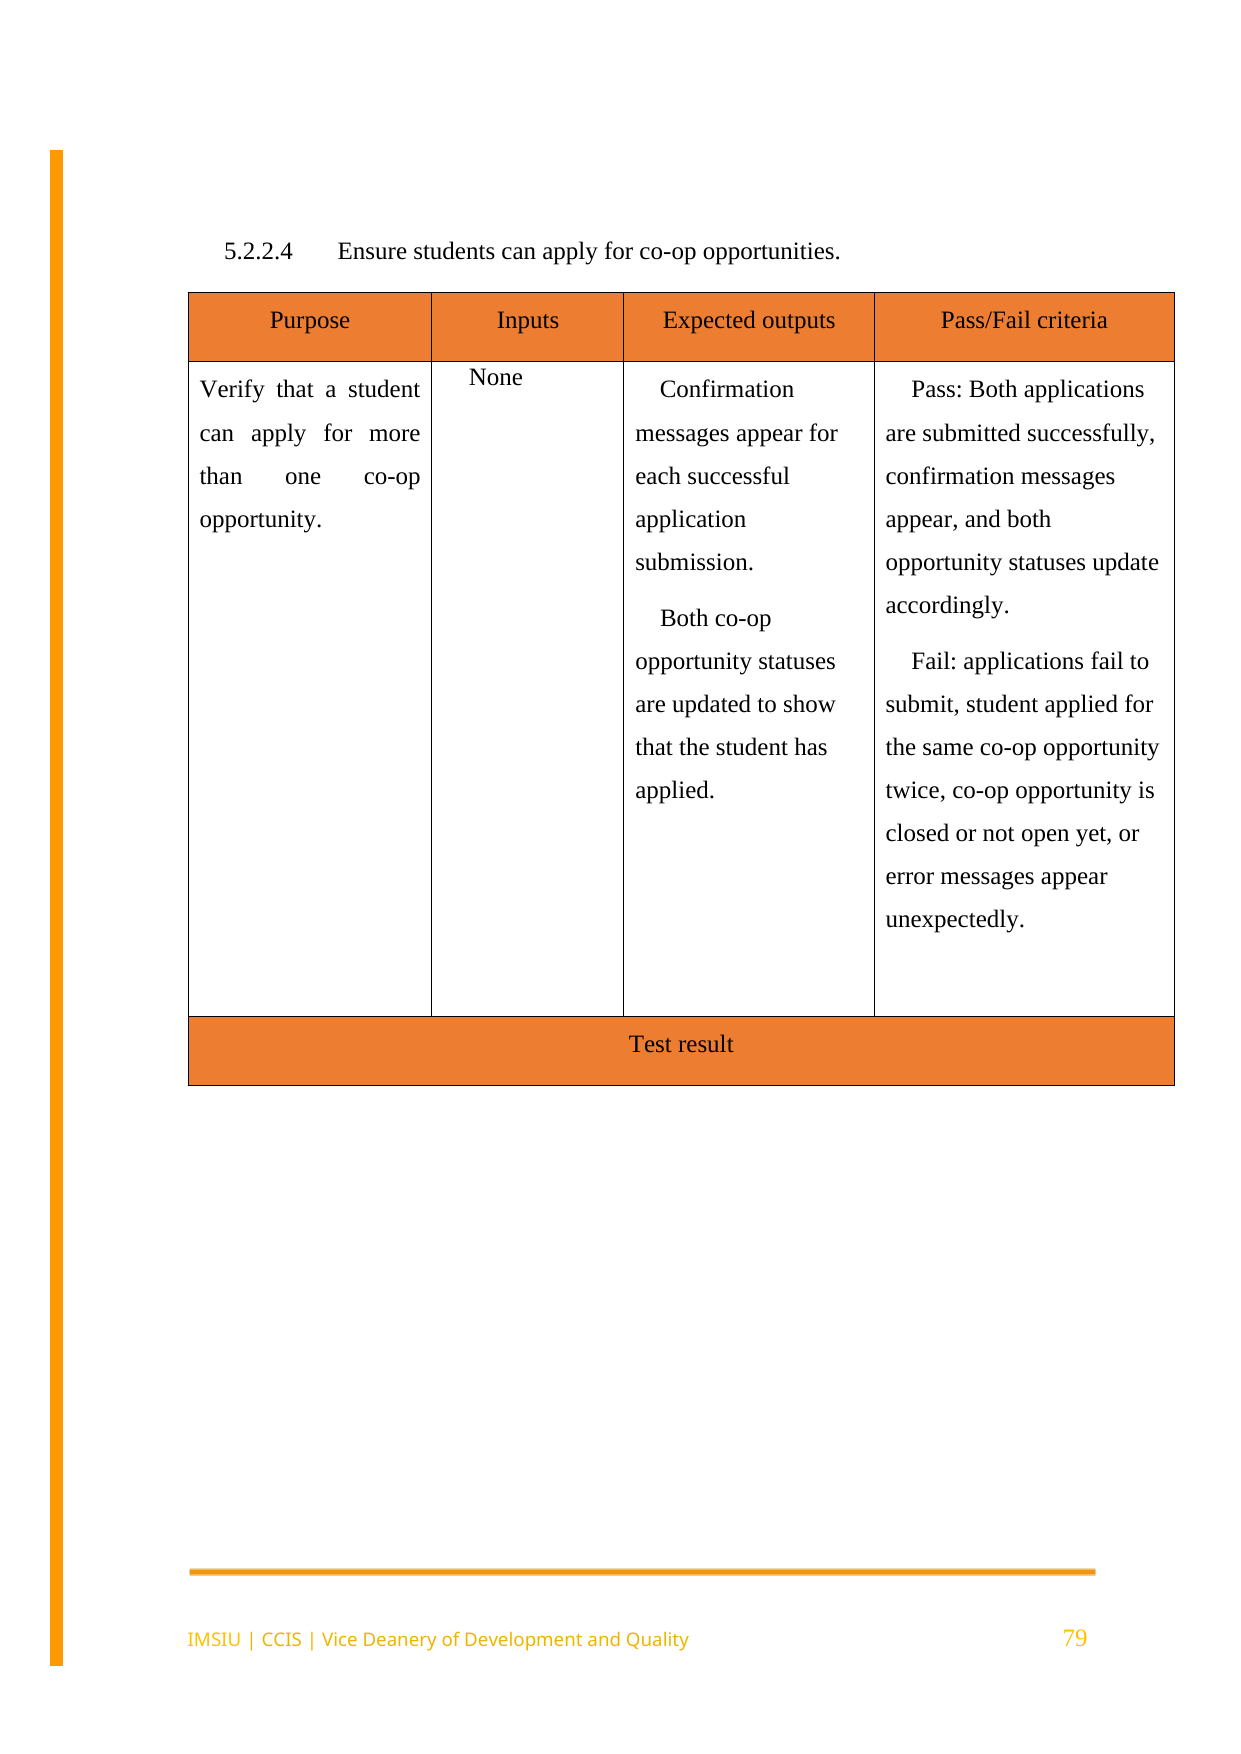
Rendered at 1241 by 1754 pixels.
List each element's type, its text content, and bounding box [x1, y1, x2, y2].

table_header Inputs [432, 293, 623, 361]
table_cell Test result [189, 1017, 1174, 1085]
table_header Pass/Fail criteria [875, 293, 1174, 361]
picture [187, 1567, 1100, 1576]
table_cell  Confirmation messages appear for each successful application submission.  Both co-op opportunity statuses are updated to show that the student has applied. [624, 362, 874, 1016]
table_cell Verify that a student can apply for more than one co-op opportunity. [189, 362, 431, 1016]
table_cell  None [432, 362, 623, 1016]
table_header Purpose [189, 293, 431, 361]
table_header Expected outputs [624, 293, 874, 361]
list Ensure students can apply for co-op opportunities. [224, 236, 1090, 265]
table_cell  Pass: Both applications are submitted successfully, confirmation messages appear, and both opportunity statuses update accordingly.  Fail: applications fail to submit, student applied for the same co-op opportunity twice, co-op opportunity is closed or not open yet, or error messages appear unexpectedly. [875, 362, 1174, 1016]
